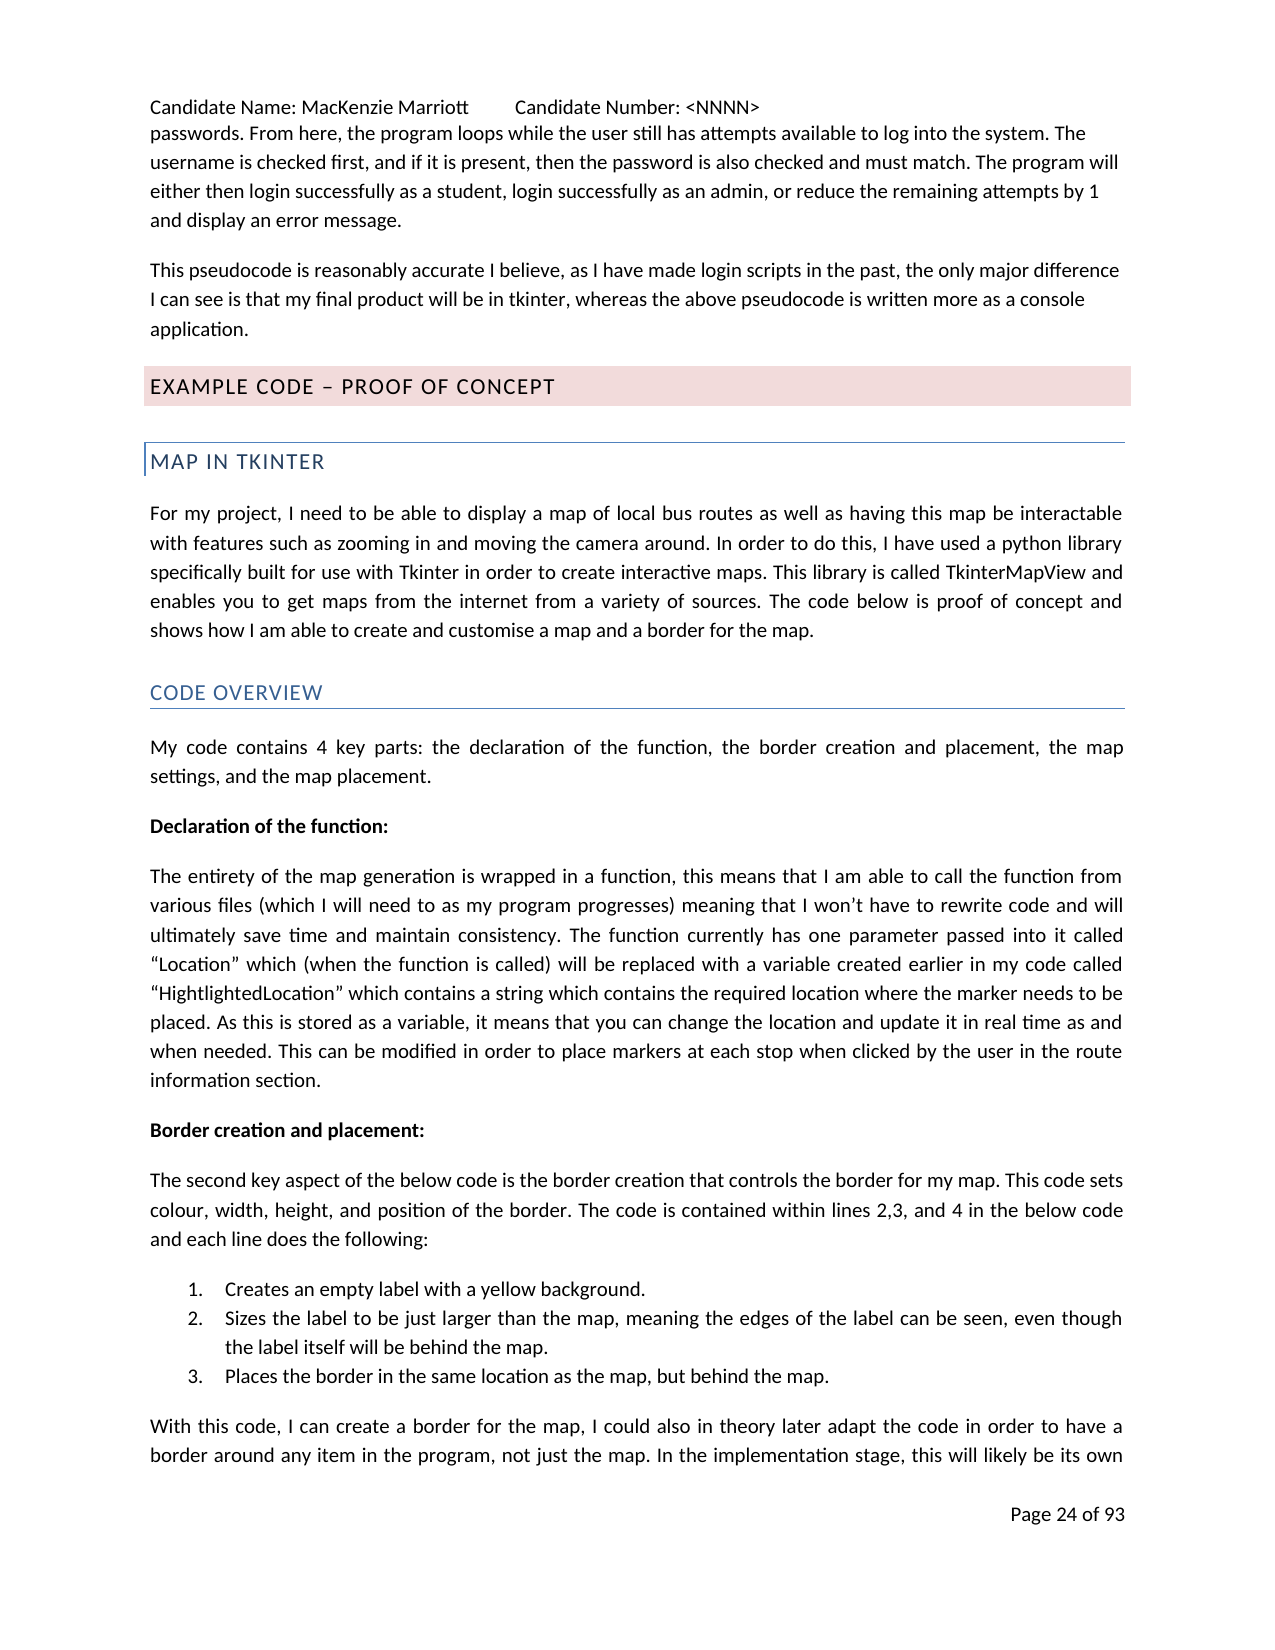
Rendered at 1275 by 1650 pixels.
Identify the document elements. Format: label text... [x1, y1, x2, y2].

subtitle Code overview [150, 678, 1125, 708]
text My code contains 4 key parts: the declaration of the function, the border creation and placement, the map settings, and the map placement. [150, 734, 1125, 789]
list Sizes the label to be just larger than the map, meaning the edges of the label can be seen, even though the label itself will be behind the map. [187, 1305, 1125, 1360]
text The entirety of the map generation is wrapped in a function, this means that I am able to call the function from various files (which I will need to as my program progresses) meaning that I won’t have to rewrite code and will ultimately save time and maintain consistency. The function currently has one parameter passed into it called “Location” which (when the function is called) will be replaced with a variable created earlier in my code called “HightlightedLocation” which contains a string which contains the required location where the marker needs to be placed. As this is stored as a variable, it means that you can change the location and update it in real time as and when needed. This can be modified in order to place markers at each stop when clicked by the user in the route information section. [150, 863, 1125, 1093]
text The second key aspect of the below code is the border creation that controls the border for my map. This code sets colour, width, height, and position of the border. The code is contained within lines 2,3, and 4 in the below code and each line does the following: [150, 1168, 1125, 1251]
list Places the border in the same location as the map, but behind the map. [187, 1363, 1125, 1389]
text This pseudocode is reasonably accurate I believe, as I have made login scripts in the past, the only major difference I can see is that my final product will be in tkinter, whereas the above pseudocode is written more as a console application. [150, 257, 1125, 341]
text For my project, I need to be able to display a map of local bus routes as well as having this map be interactable with features such as zooming in and moving the camera around. In order to do this, I have used a python library specifically built for use with Tkinter in order to create interactive maps. This library is called TkinterMapView and enables you to get maps from the internet from a variety of sources. The code below is proof of concept and shows how I am able to create and customise a map and a border for the map. [150, 501, 1125, 643]
subtitle Map in tkinter [146, 443, 1125, 476]
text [150, 120, 1125, 233]
text Border creation and placement: [150, 1118, 1125, 1143]
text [150, 1413, 1125, 1468]
subtitle Example code – proof of concept [150, 372, 1125, 400]
text Declaration of the function: [150, 813, 1125, 839]
list Creates an empty label with a yellow background. [187, 1276, 1125, 1301]
